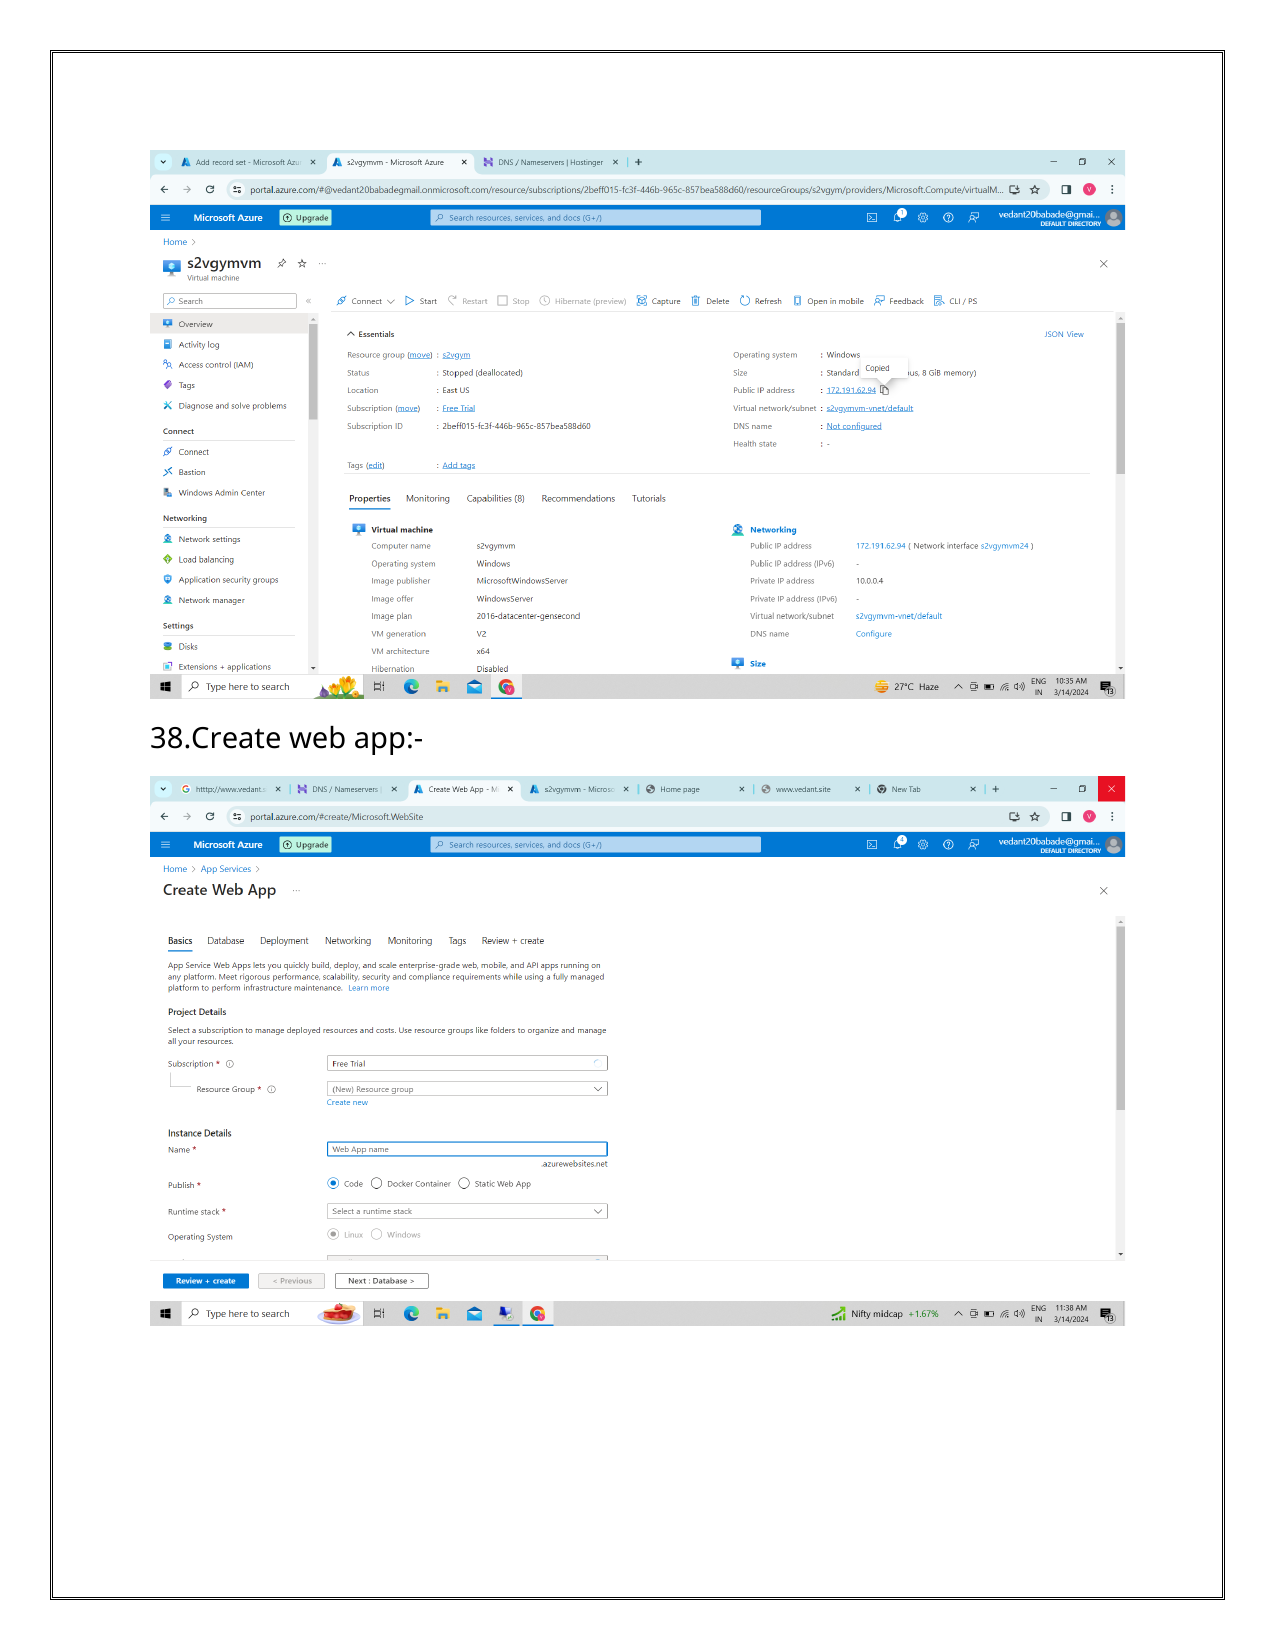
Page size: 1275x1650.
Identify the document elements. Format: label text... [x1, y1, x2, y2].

picture [150, 776, 1125, 1326]
picture [150, 150, 1125, 699]
text 38.Create web app:- [150, 717, 1125, 757]
